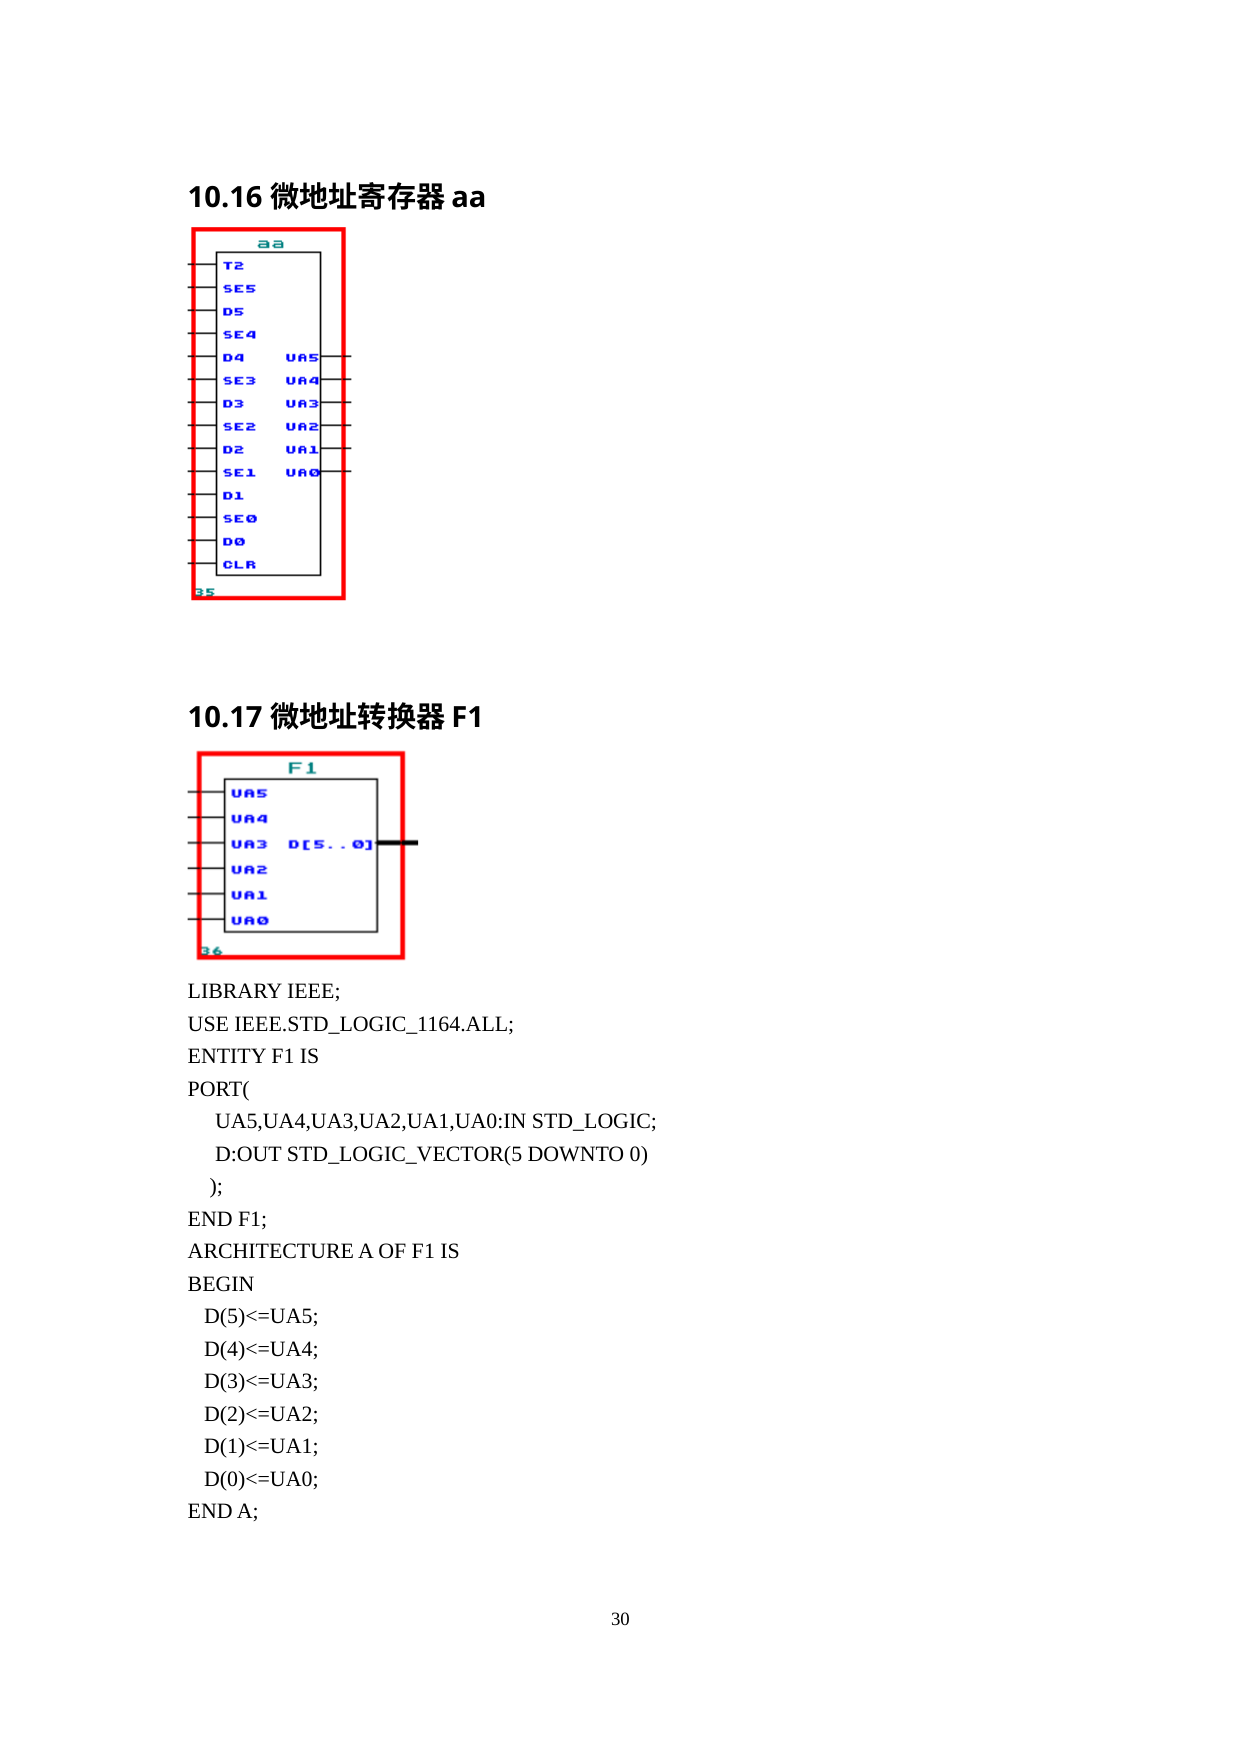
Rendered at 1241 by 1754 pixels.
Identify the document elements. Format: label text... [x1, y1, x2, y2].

text ENTITY F1 IS [187, 1039, 1053, 1072]
picture [187, 227, 352, 601]
text D(0)<=UA0; [187, 1462, 1053, 1494]
text BEGIN [187, 1267, 1053, 1299]
text PORT( [187, 1072, 1053, 1104]
text ); [187, 1169, 1053, 1202]
text D(3)<=UA3; [187, 1364, 1053, 1397]
text UA5,UA4,UA3,UA2,UA1,UA0:IN STD_LOGIC; [187, 1104, 1053, 1137]
subtitle 10.17 微地址转换器F1 [187, 682, 1053, 747]
text D(5)<=UA5; [187, 1299, 1053, 1332]
subtitle 10.16 微地址寄存器aa [187, 162, 1053, 227]
text D(2)<=UA2; [187, 1397, 1053, 1429]
picture [187, 747, 419, 973]
text D:OUT STD_LOGIC_VECTOR(5 DOWNTO 0) [187, 1137, 1053, 1169]
text D(1)<=UA1; [187, 1429, 1053, 1462]
text END F1; [187, 1202, 1053, 1234]
text USE IEEE.STD_LOGIC_1164.ALL; [187, 1007, 1053, 1039]
text ARCHITECTURE A OF F1 IS [187, 1234, 1053, 1267]
text END A; [187, 1494, 1053, 1527]
text D(4)<=UA4; [187, 1332, 1053, 1364]
text LIBRARY IEEE; [187, 974, 1053, 1007]
